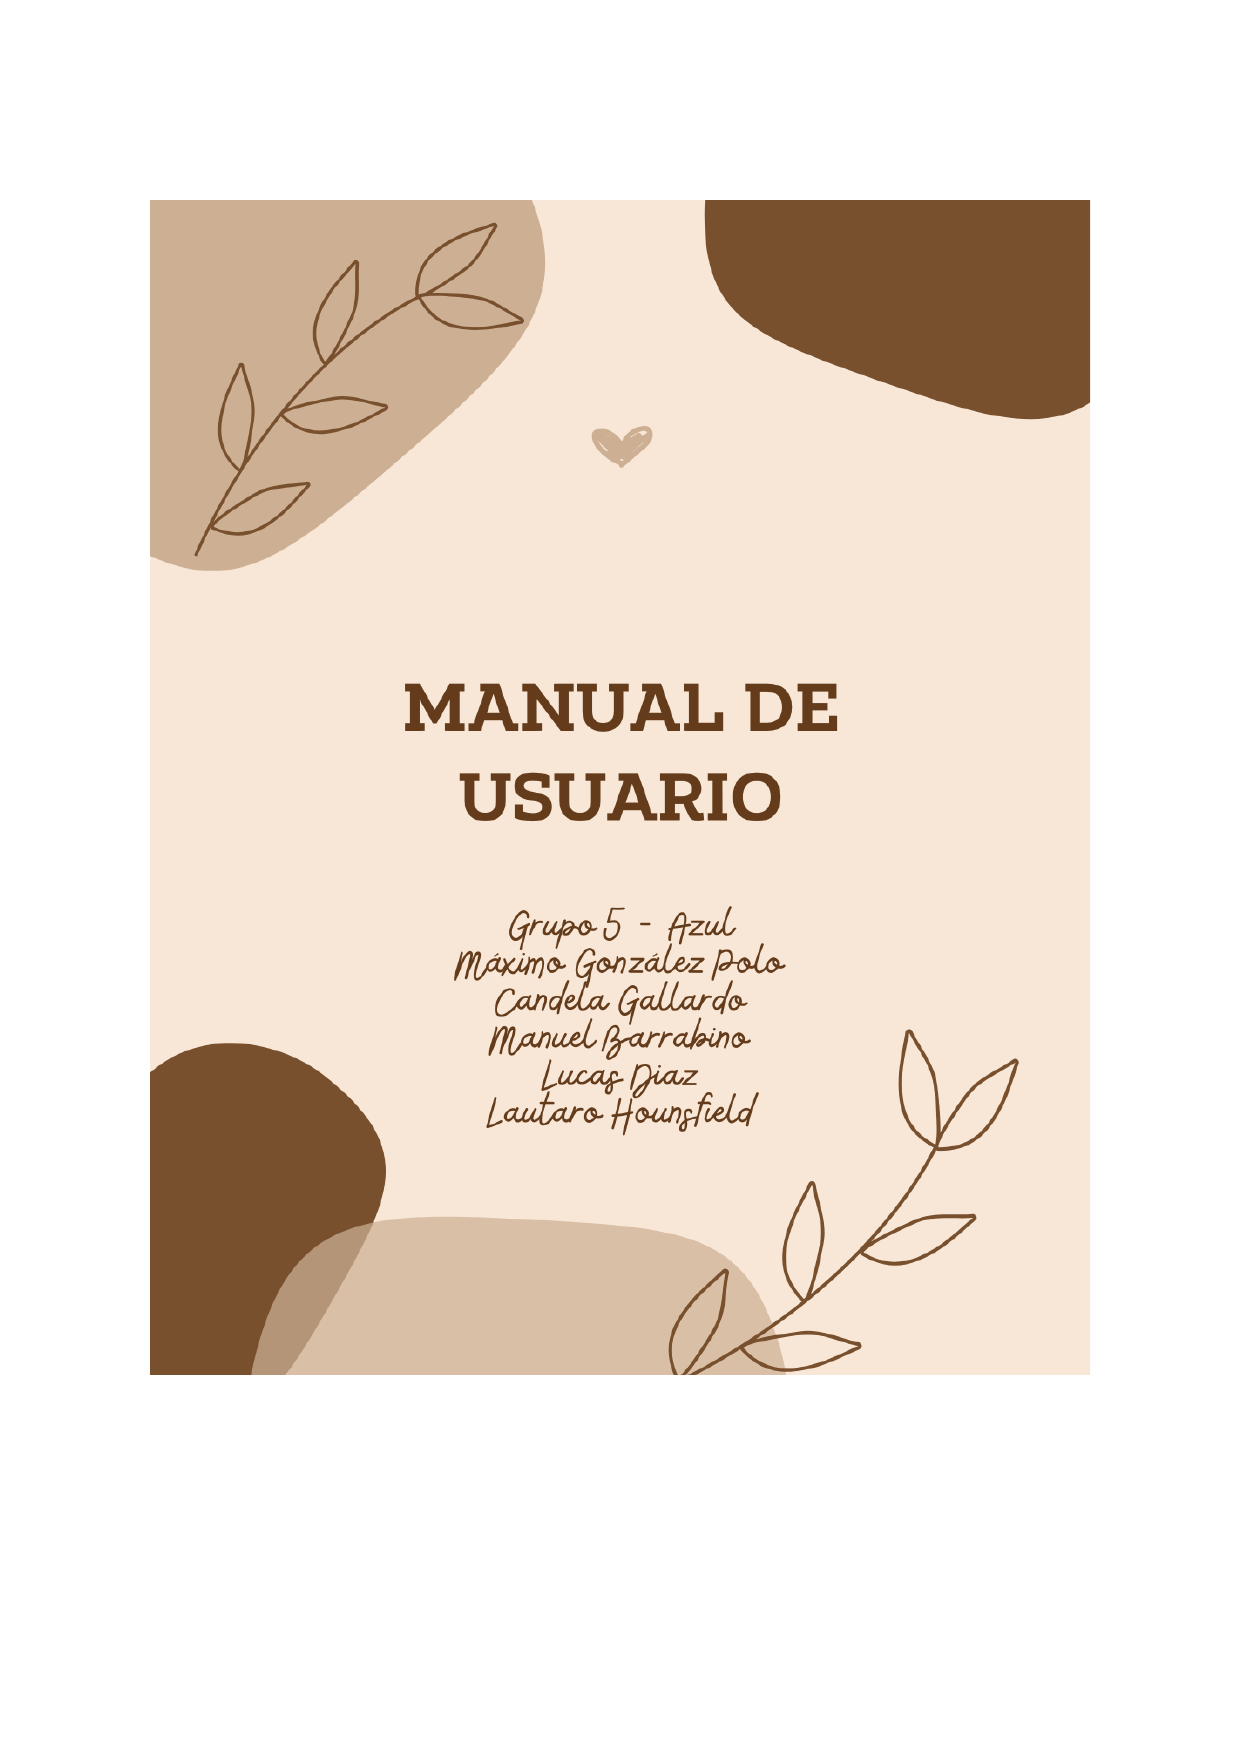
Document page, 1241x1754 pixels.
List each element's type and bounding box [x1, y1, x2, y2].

picture [150, 200, 1091, 1375]
